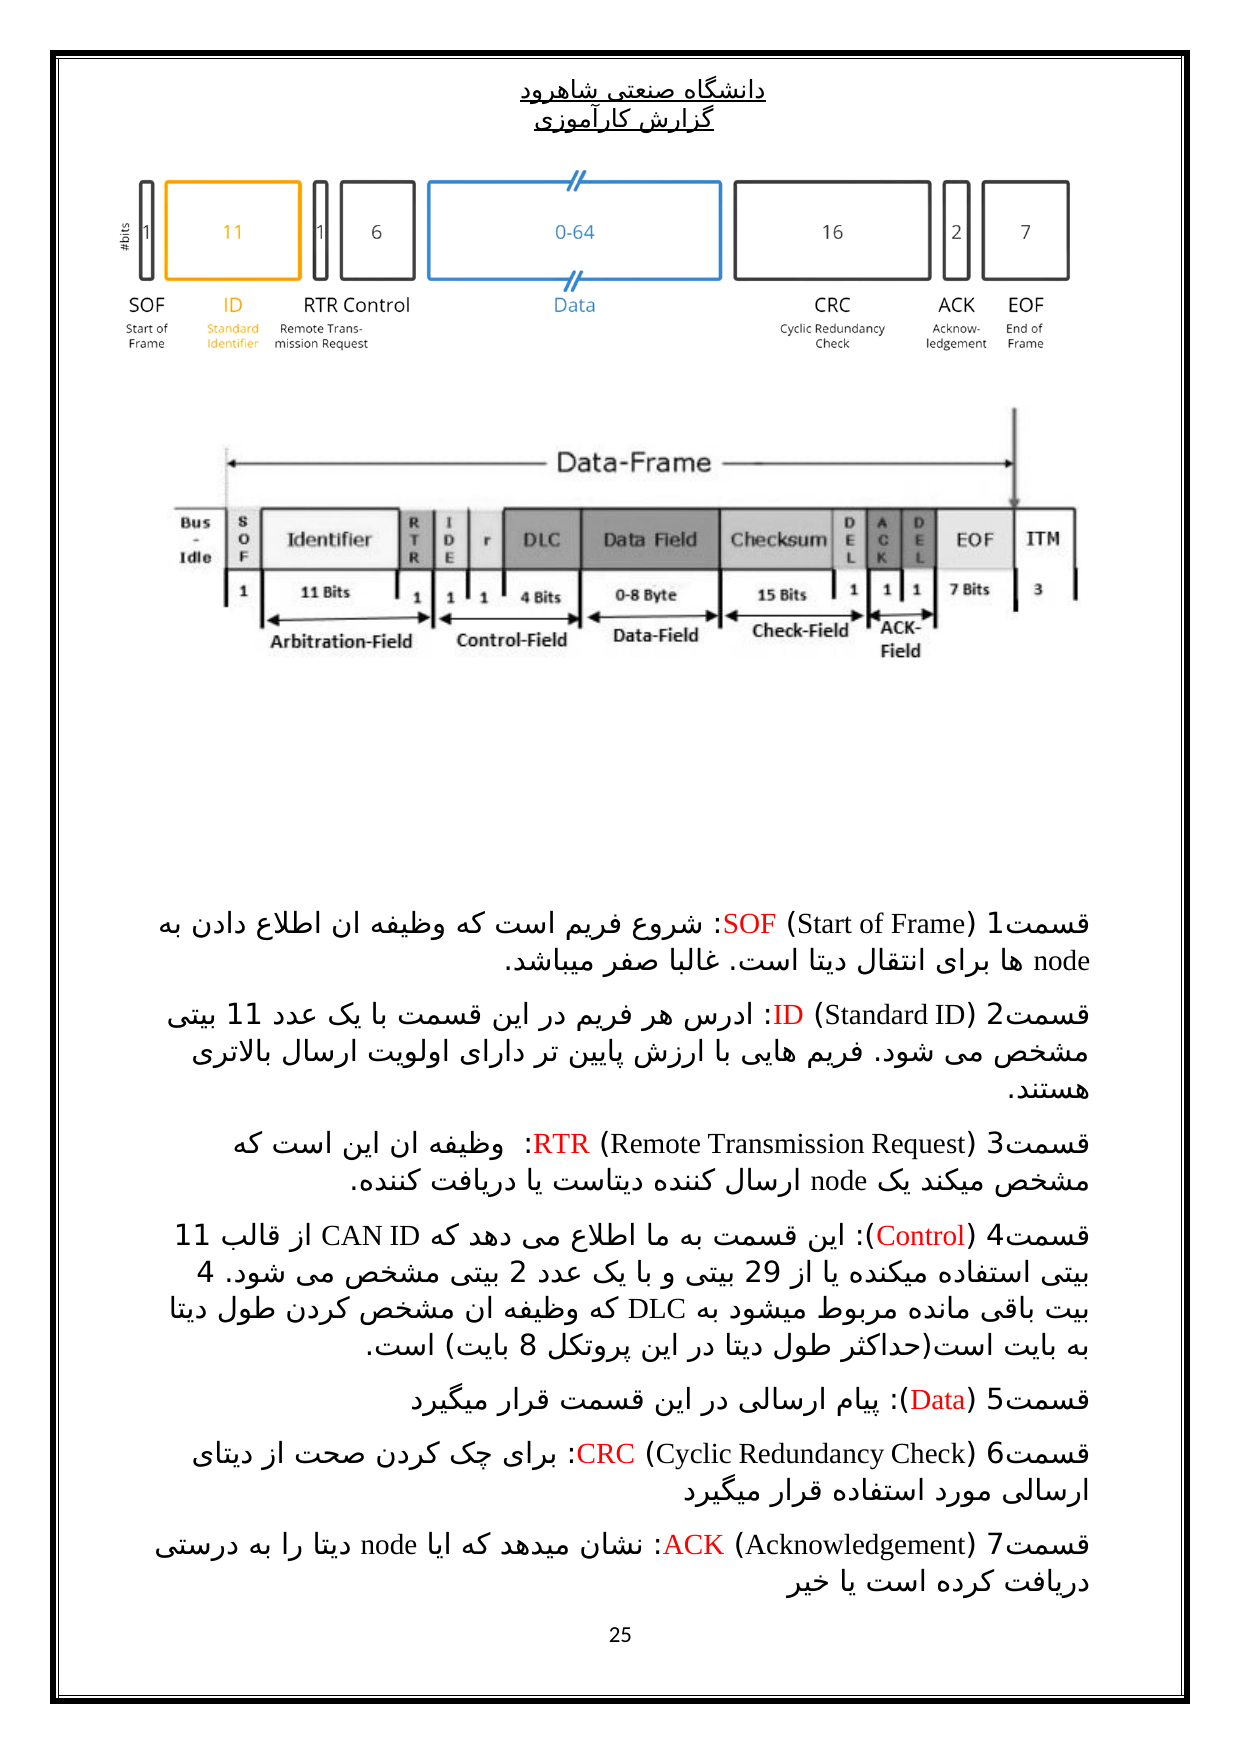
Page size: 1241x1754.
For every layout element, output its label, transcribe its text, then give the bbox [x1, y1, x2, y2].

text قسمت7 (Acknowledgement) ACK: نشان میدهد که ایا node دیتا را به درستی دریافت کرده است یا خیر [150, 1527, 1090, 1598]
text قسمت5 (Data): پیام ارسالی در این قسمت قرار میگیرد [150, 1382, 1090, 1416]
picture [158, 386, 1081, 667]
text قسمت6 (Cyclic Redundancy Check) CRC: برای چک کردن صحت از دیتای ارسالی مورد استفاده قرار میگیرد [150, 1435, 1090, 1508]
text قسمت1 (Start of Frame) SOF: شروع فریم است که وظیفه ان اطلاع دادن به node ها برای انتقال دیتا است. غالبا صفر میباشد. [150, 906, 1090, 977]
text قسمت2 (Standard ID) ID: ادرس هر فریم در این قسمت با یک عدد 11 بیتی مشخص می شود. فریم هایی با ارزش پایین تر دارای اولویت ارسال بالاتری هستند. [150, 996, 1090, 1105]
text قسمت3 (Remote Transmission Request) RTR: وظیفه ان این است که مشخص میکند یک node ارسال کننده دیتاست یا دریافت کننده. [150, 1125, 1090, 1197]
picture [115, 150, 1090, 368]
text قسمت4 (Control): این قسمت به ما اطلاع می دهد که CAN ID از قالب 11 بیتی استفاده میکنده یا از 29 بیتی و با یک عدد 2 بیتی مشخص می شود. 4 بیت باقی مانده مربوط میشود به DLC که وظیفه ان مشخص کردن طول دیتا به بایت است(حداکثر طول دیتا در این پروتکل 8 بایت) است. [150, 1217, 1090, 1362]
